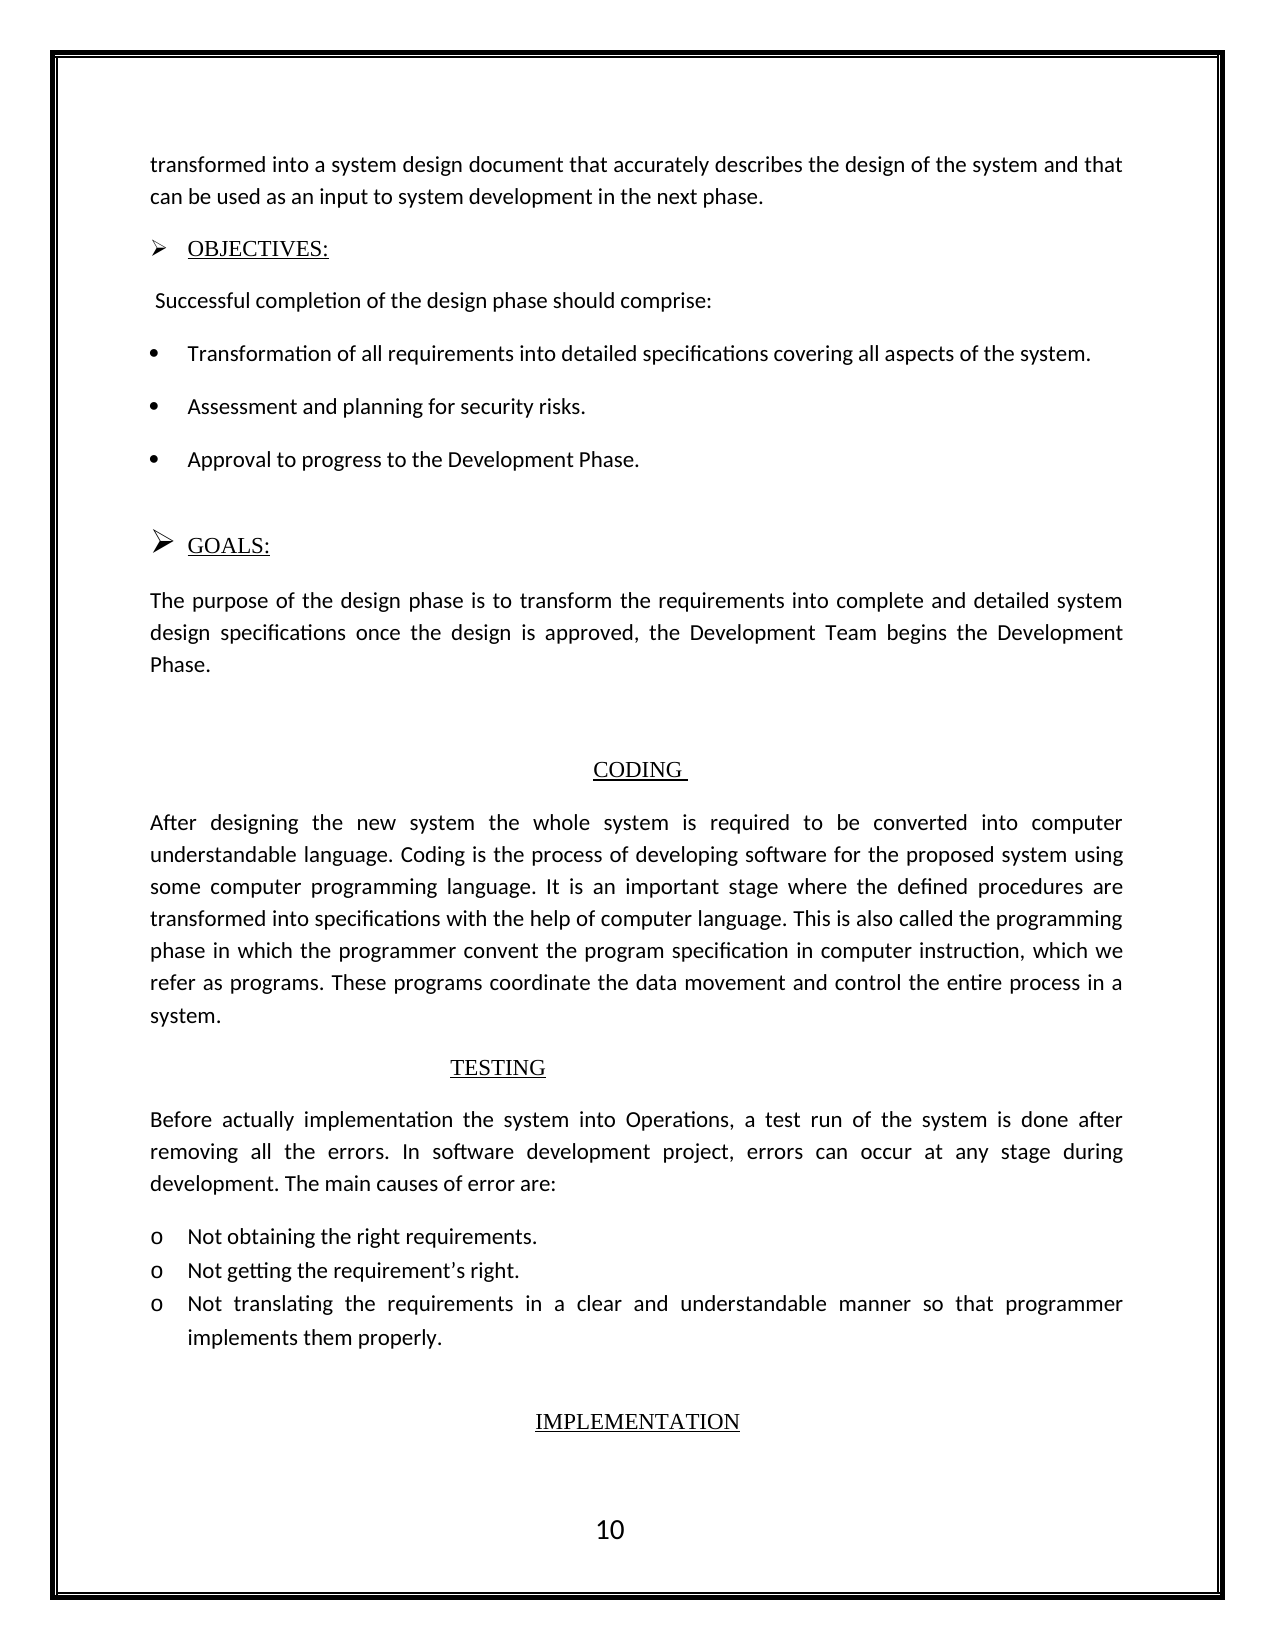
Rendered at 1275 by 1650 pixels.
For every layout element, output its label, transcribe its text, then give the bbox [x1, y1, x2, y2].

list Not obtaining the right requirements. [150, 1222, 1125, 1252]
subtitle Successful completion of the design phase should comprise: [150, 286, 1125, 314]
list Not getting the requirement’s right. [150, 1256, 1125, 1285]
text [150, 150, 1125, 210]
text TESTING [150, 1054, 1125, 1080]
subtitle Assessment and planning for security risks. [150, 392, 1125, 420]
text The purpose of the design phase is to transform the requirements into complete and detailed system design specifications once the design is approved, the Development Team begins the Development Phase. [150, 586, 1125, 678]
text After designing the new system the whole system is required to be converted into computer understandable language. Coding is the process of developing software for the proposed system using some computer programming language. It is an important stage where the defined procedures are transformed into specifications with the help of computer language. This is also called the programming phase in which the programmer convent the program specification in computer instruction, which we refer as programs. These programs coordinate the data movement and control the entire process in a system. [150, 808, 1125, 1029]
text CODING [150, 757, 1125, 783]
list Not translating the requirements in a clear and understandable manner so that programmer implements them properly. [150, 1289, 1125, 1351]
list GOALS: [150, 531, 1125, 561]
text IMPLEMENTATION [150, 1408, 1125, 1434]
text Before actually implementation the system into Operations, a test run of the system is done after removing all the errors. In software development project, errors can occur at any stage during development. The main causes of error are: [150, 1105, 1125, 1197]
subtitle Transformation of all requirements into detailed specifications covering all aspects of the system. [150, 339, 1125, 367]
subtitle Approval to progress to the Development Phase. [150, 445, 1125, 473]
subtitle OBJECTIVES: [150, 235, 1125, 262]
